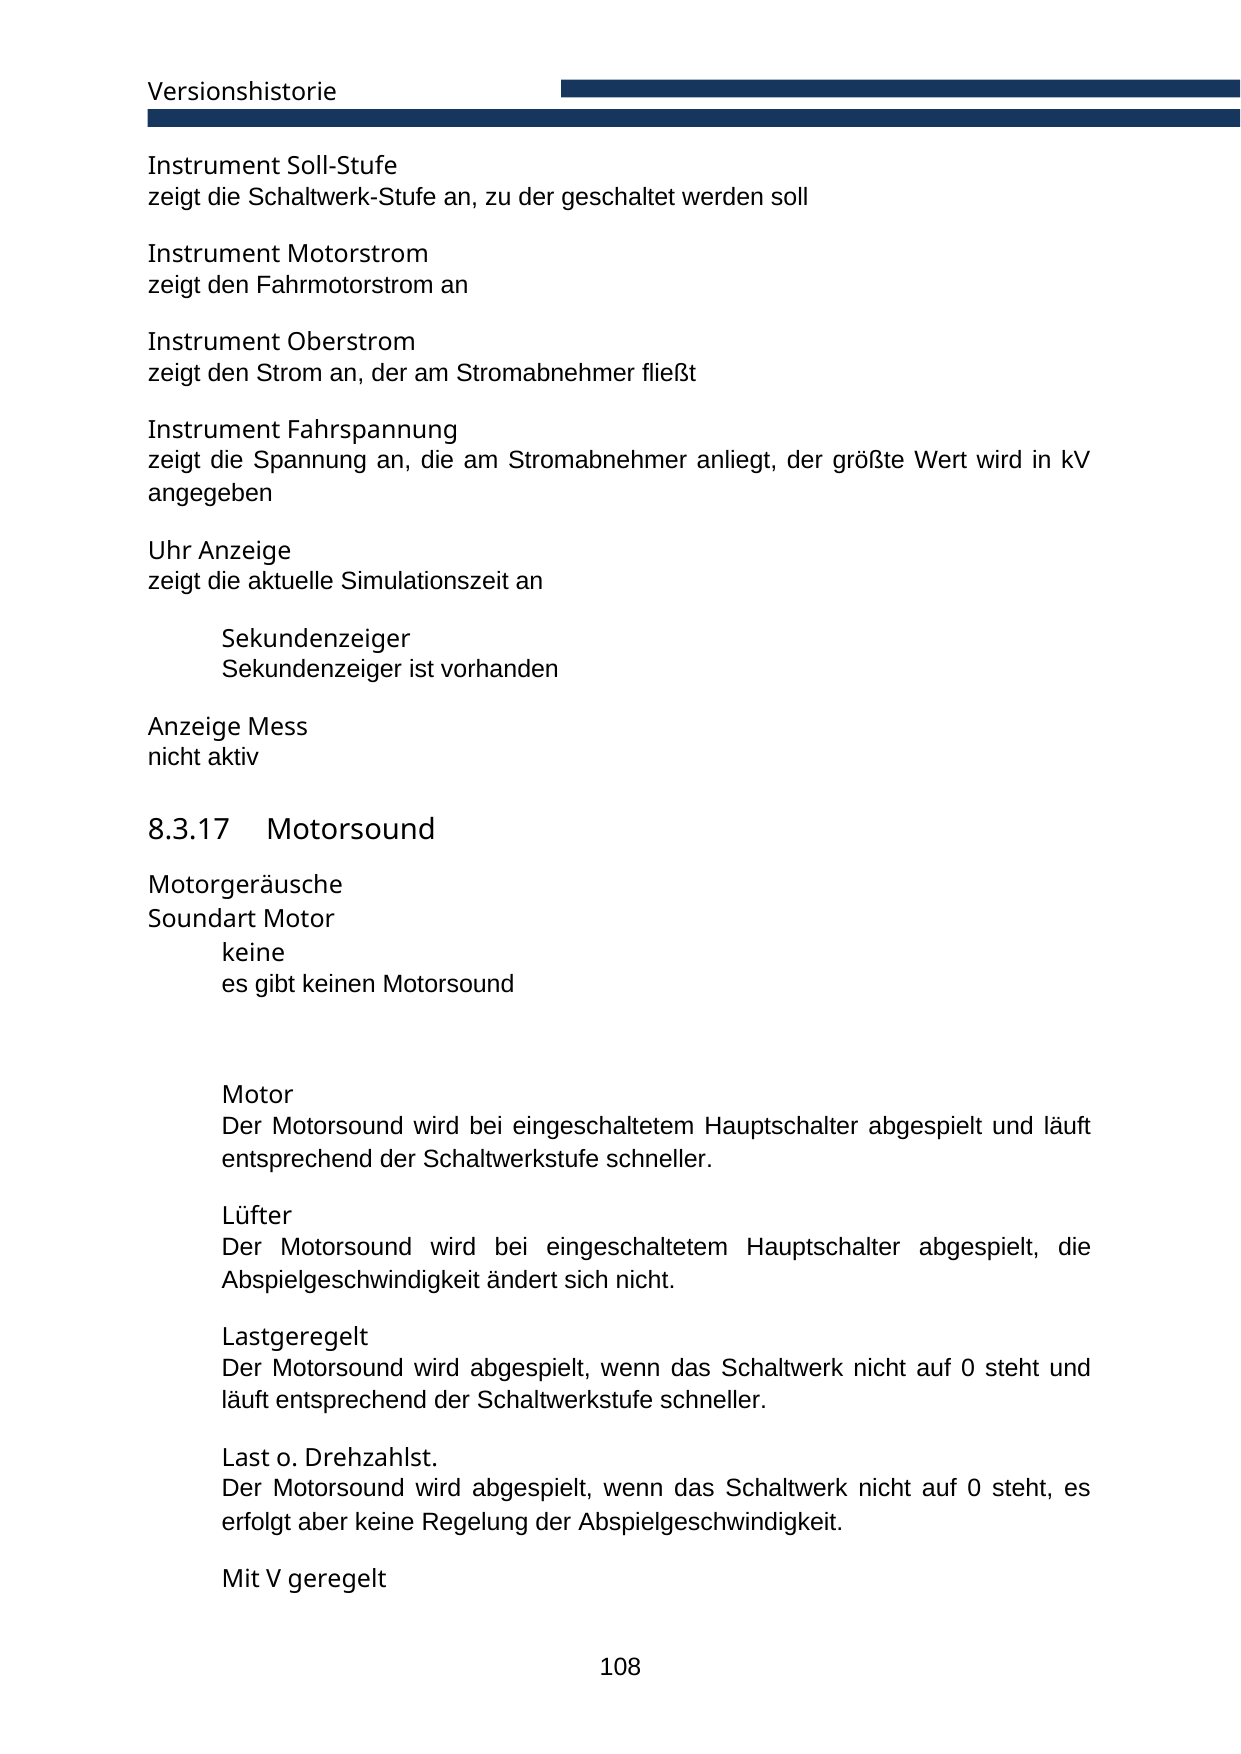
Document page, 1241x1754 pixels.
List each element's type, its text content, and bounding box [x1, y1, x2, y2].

text zeigt den Strom an, der am Stromabnehmer fließt [148, 357, 1093, 386]
text Sekundenzeiger ist vorhanden [221, 654, 1093, 683]
text Der Motorsound wird bei eingeschaltetem Hauptschalter abgespielt, die Abspielgeschwindigkeit ändert sich nicht. [221, 1232, 1093, 1293]
text Lüfter [221, 1197, 1093, 1232]
text Mit V geregelt [221, 1560, 1093, 1594]
text zeigt die Schaltwerk-Stufe an, zu der geschaltet werden soll [148, 182, 1093, 210]
text Instrument Oberstrom [148, 323, 1093, 357]
text Lastgeregelt [221, 1318, 1093, 1352]
text Sekundenzeiger [221, 620, 1093, 654]
text Der Motorsound wird abgespielt, wenn das Schaltwerk nicht auf 0 steht und läuft entsprechend der Schaltwerkstufe schneller. [221, 1352, 1093, 1414]
text Anzeige Mess [148, 708, 1093, 742]
text Uhr Anzeige [148, 532, 1093, 566]
text Instrument Fahrspannung [148, 411, 1093, 445]
text nicht aktiv [148, 742, 1093, 771]
text Instrument Soll-Stufe [148, 148, 1093, 182]
text zeigt die Spannung an, die am Stromabnehmer anliegt, der größte Wert wird in kV angegeben [148, 445, 1093, 507]
text zeigt die aktuelle Simulationszeit an [148, 566, 1093, 595]
text Der Motorsound wird abgespielt, wenn das Schaltwerk nicht auf 0 steht, es erfolgt aber keine Regelung der Abspielgeschwindigkeit. [221, 1473, 1093, 1535]
text Instrument Motorstrom [148, 236, 1093, 269]
subtitle Motorsound [148, 808, 1093, 848]
text Motor [221, 1077, 1093, 1111]
text zeigt den Fahrmotorstrom an [148, 269, 1093, 298]
text keine [221, 935, 1093, 969]
text Last o. Drehzahlst. [221, 1439, 1093, 1473]
text Der Motorsound wird bei eingeschaltetem Hauptschalter abgespielt und läuft entsprechend der Schaltwerkstufe schneller. [221, 1111, 1093, 1172]
text Soundart Motor [148, 901, 1093, 935]
text Motorgeräusche [148, 867, 1093, 901]
text es gibt keinen Motorsound [221, 969, 1093, 998]
